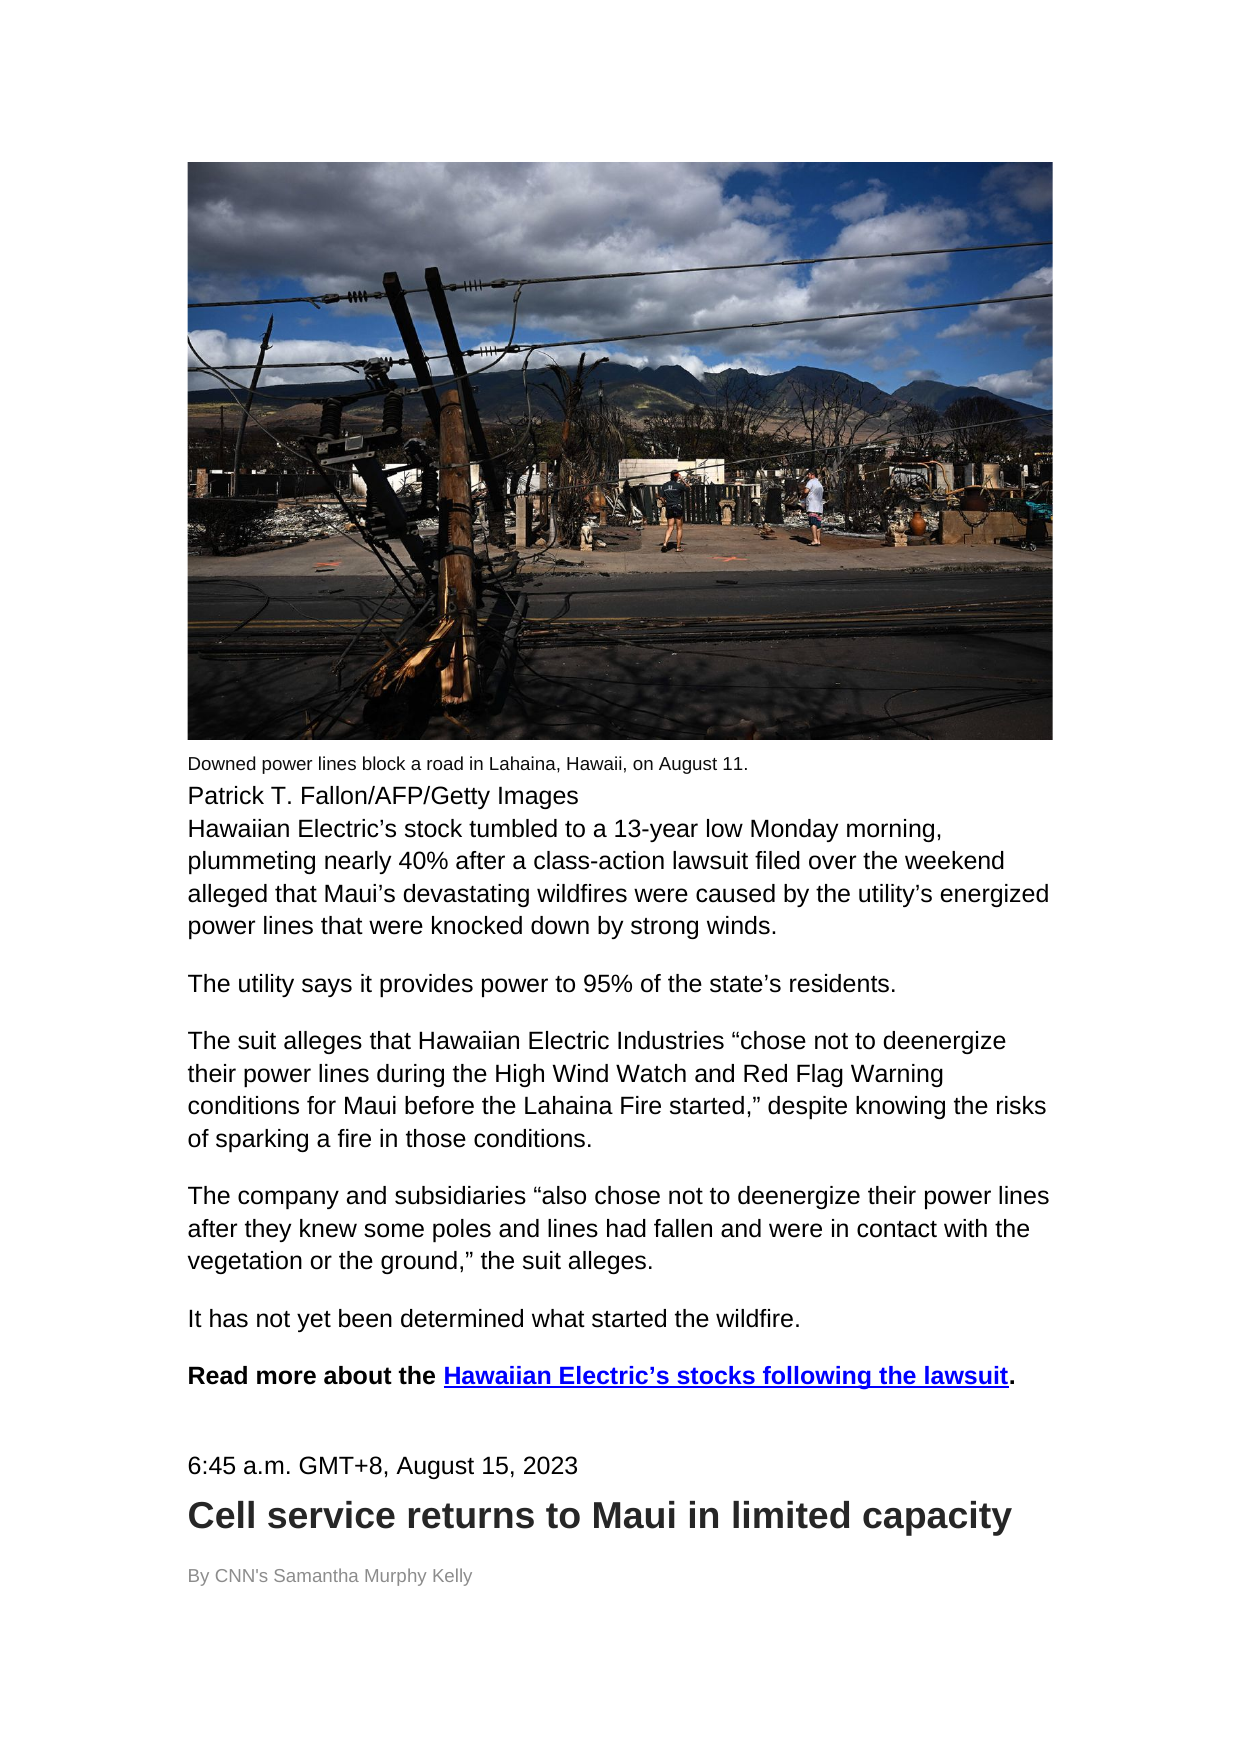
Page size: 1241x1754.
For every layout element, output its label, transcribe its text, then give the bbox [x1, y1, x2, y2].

text It has not yet been determined what started the wildfire. [187, 1302, 1053, 1334]
text Read more about the Hawaiian Electric’s stocks following the lawsuit. [187, 1359, 1053, 1392]
text The utility says it provides power to 95% of the state’s residents. [187, 967, 1053, 999]
text The company and subsidiaries “also chose not to deenergize their power lines after they knew some poles and lines had fallen and were in contact with the vegetation or the ground,” the suit alleges. [187, 1179, 1053, 1277]
text 6:45 a.m. GMT+8, August 15, 2023 [187, 1449, 1053, 1482]
text By CNN's Samantha Murphy Kelly [187, 1559, 1053, 1592]
text The suit alleges that Hawaiian Electric Industries “chose not to deenergize their power lines during the High Wind Watch and Red Flag Warning conditions for Maui before the Lahaina Fire started,” despite knowing the risks of sparking a fire in those conditions. [187, 1024, 1053, 1154]
picture [187, 162, 1053, 740]
text Patrick T. Fallon/AFP/Getty Images [187, 779, 1053, 812]
text Downed power lines block a road in Lahaina, Hawaii, on August 11. [187, 747, 1053, 779]
text Hawaiian Electric’s stock tumbled to a 13-year low Monday morning, plummeting nearly 40% after a class-action lawsuit filed over the weekend alleged that Maui’s devastating wildfires were caused by the utility’s energized power lines that were knocked down by strong winds. [187, 812, 1053, 942]
text Cell service returns to Maui in limited capacity [187, 1482, 1053, 1547]
